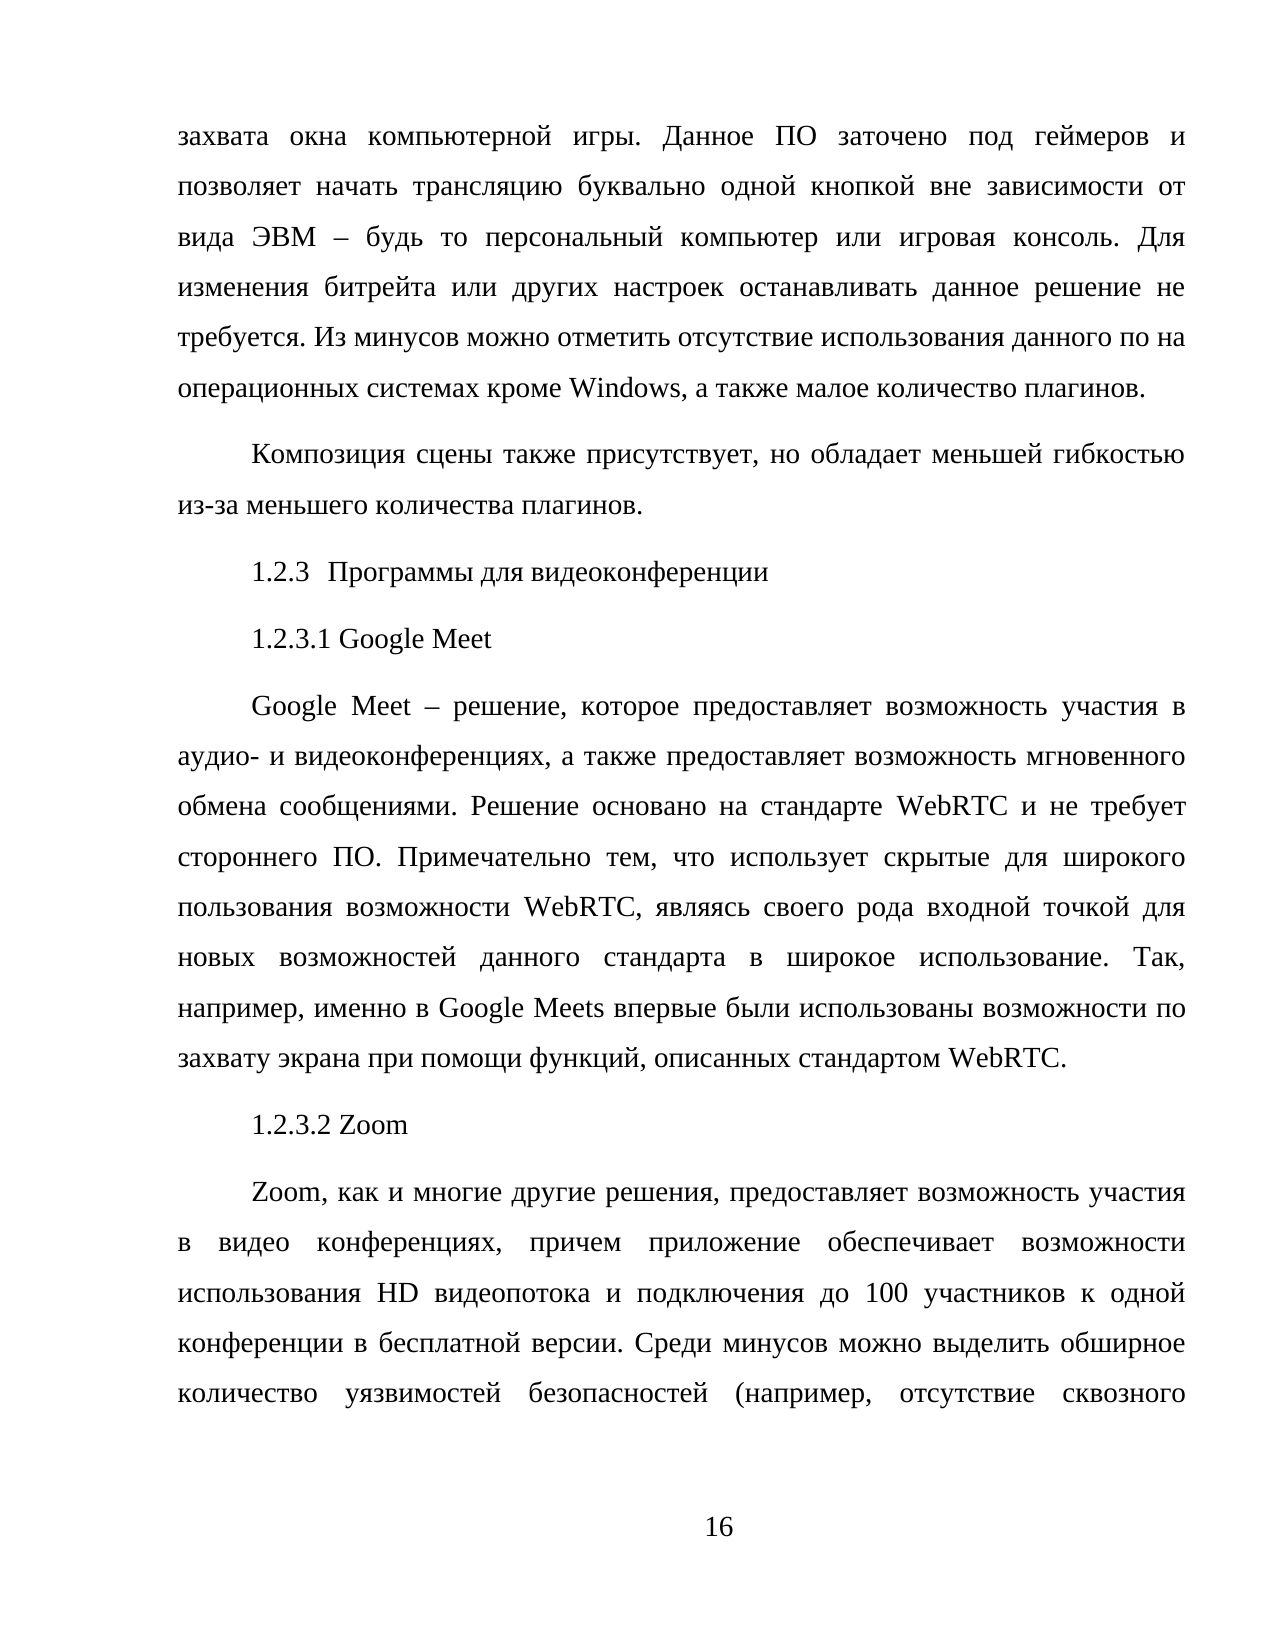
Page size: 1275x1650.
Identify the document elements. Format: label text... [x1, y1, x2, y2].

text 1.2.3.2 Zoom [177, 1107, 1186, 1141]
text Композиция сцены также присутствует, но обладает меньшей гибкостью из-за меньшего количества плагинов. [177, 437, 1186, 521]
text 1.2.3 Программы для видеоконференции [177, 554, 1186, 587]
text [177, 1174, 1186, 1409]
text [177, 118, 1186, 403]
text Google Meet – решение, которое предоставляет возможность участия в аудио- и видеоконференциях, а также предоставляет возможность мгновенного обмена сообщениями. Решение основано на стандарте WebRTC и не требует стороннего ПО. Примечательно тем, что использует скрытые для широкого пользования возможности WebRTC, являясь своего рода входной точкой для новых возможностей данного стандарта в широкое использование. Так, например, именно в Google Meets впервые были использованы возможности по захвату экрана при помощи функций, описанных стандартом WebRTC. [177, 688, 1186, 1074]
text 1.2.3.1 Google Meet [177, 621, 1186, 654]
